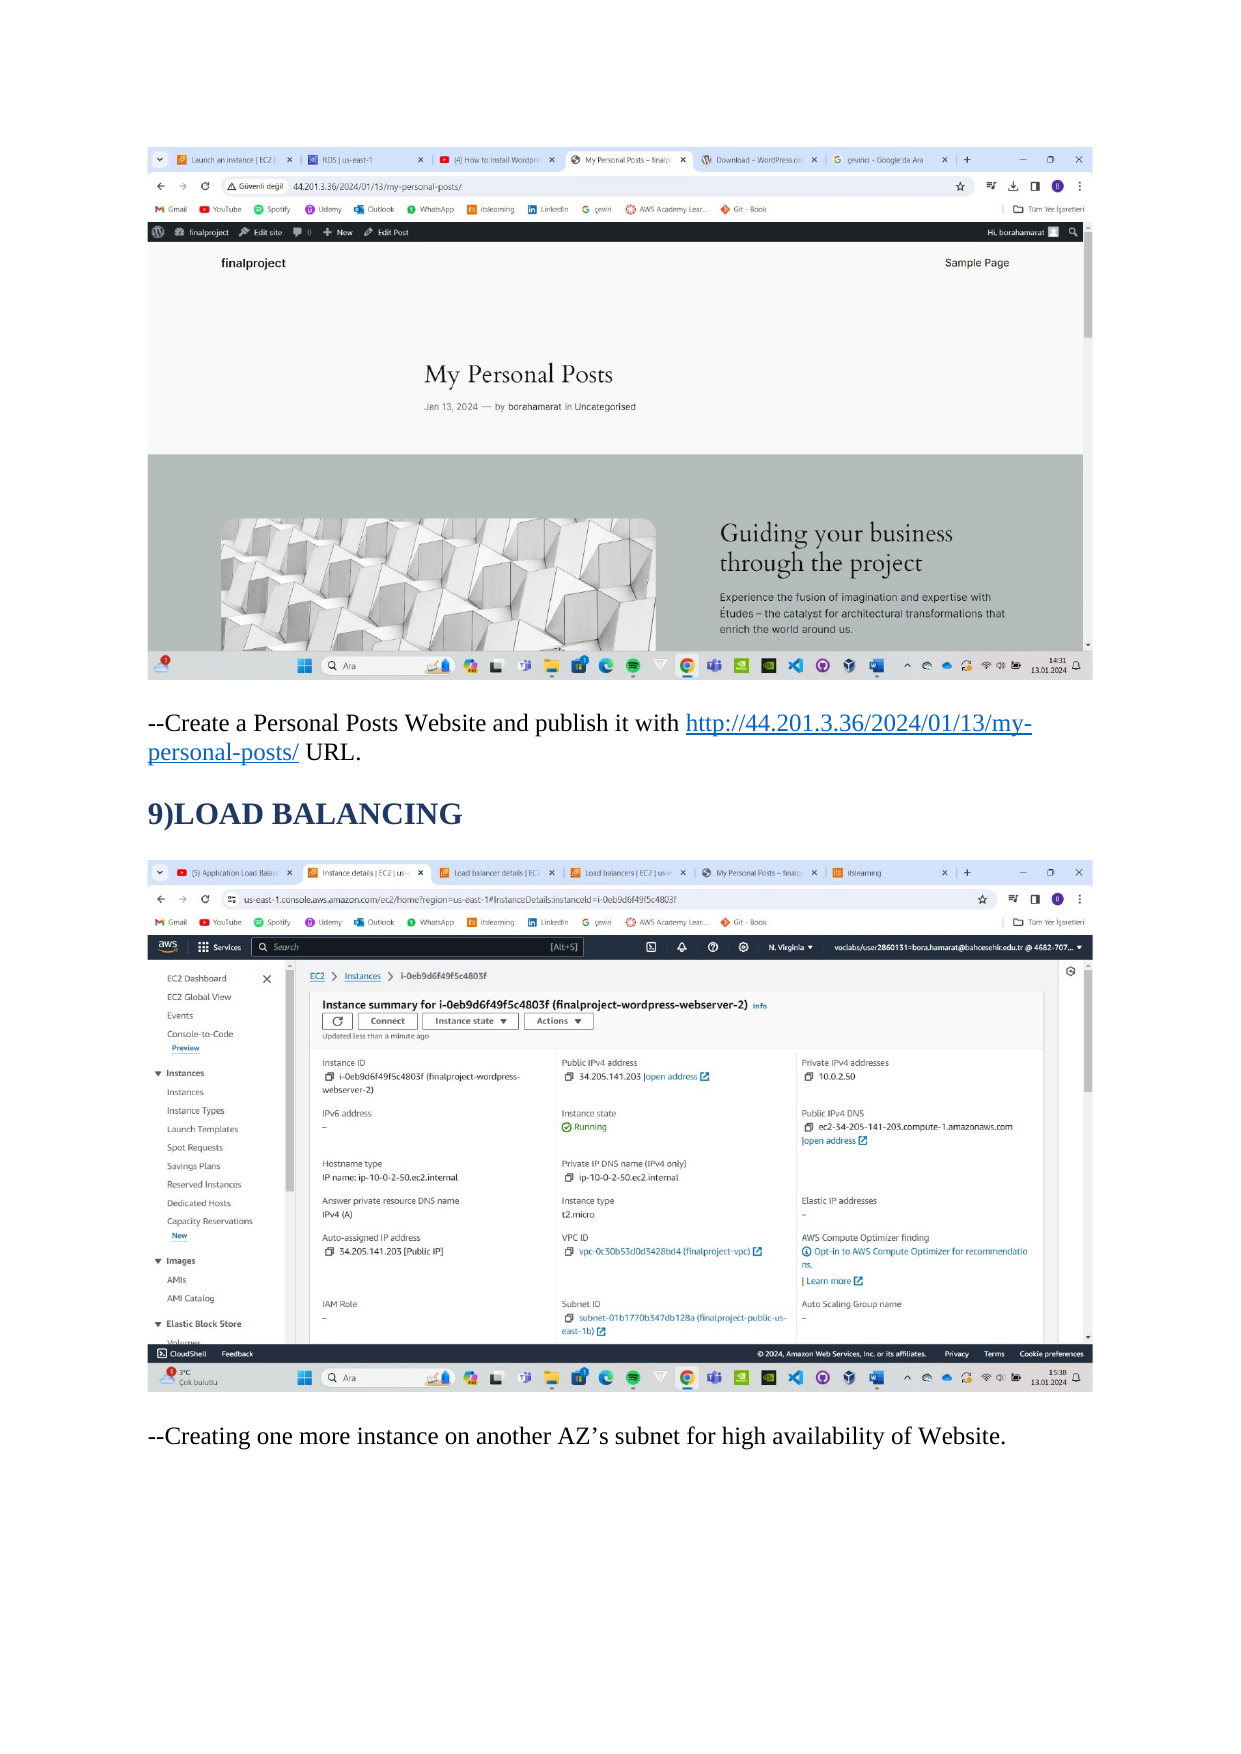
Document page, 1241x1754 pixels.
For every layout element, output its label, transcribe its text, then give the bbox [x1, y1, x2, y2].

picture [147, 860, 1093, 1392]
text 9)LOAD BALANCING [148, 795, 1093, 831]
text --Create a Personal Posts Website and publish it with http://44.201.3.36/2024/01/13/my-personal-posts/ URL. [148, 708, 1093, 766]
picture [147, 147, 1093, 680]
text --Creating one more instance on another AZ’s subnet for high availability of Website. [148, 1421, 1093, 1449]
